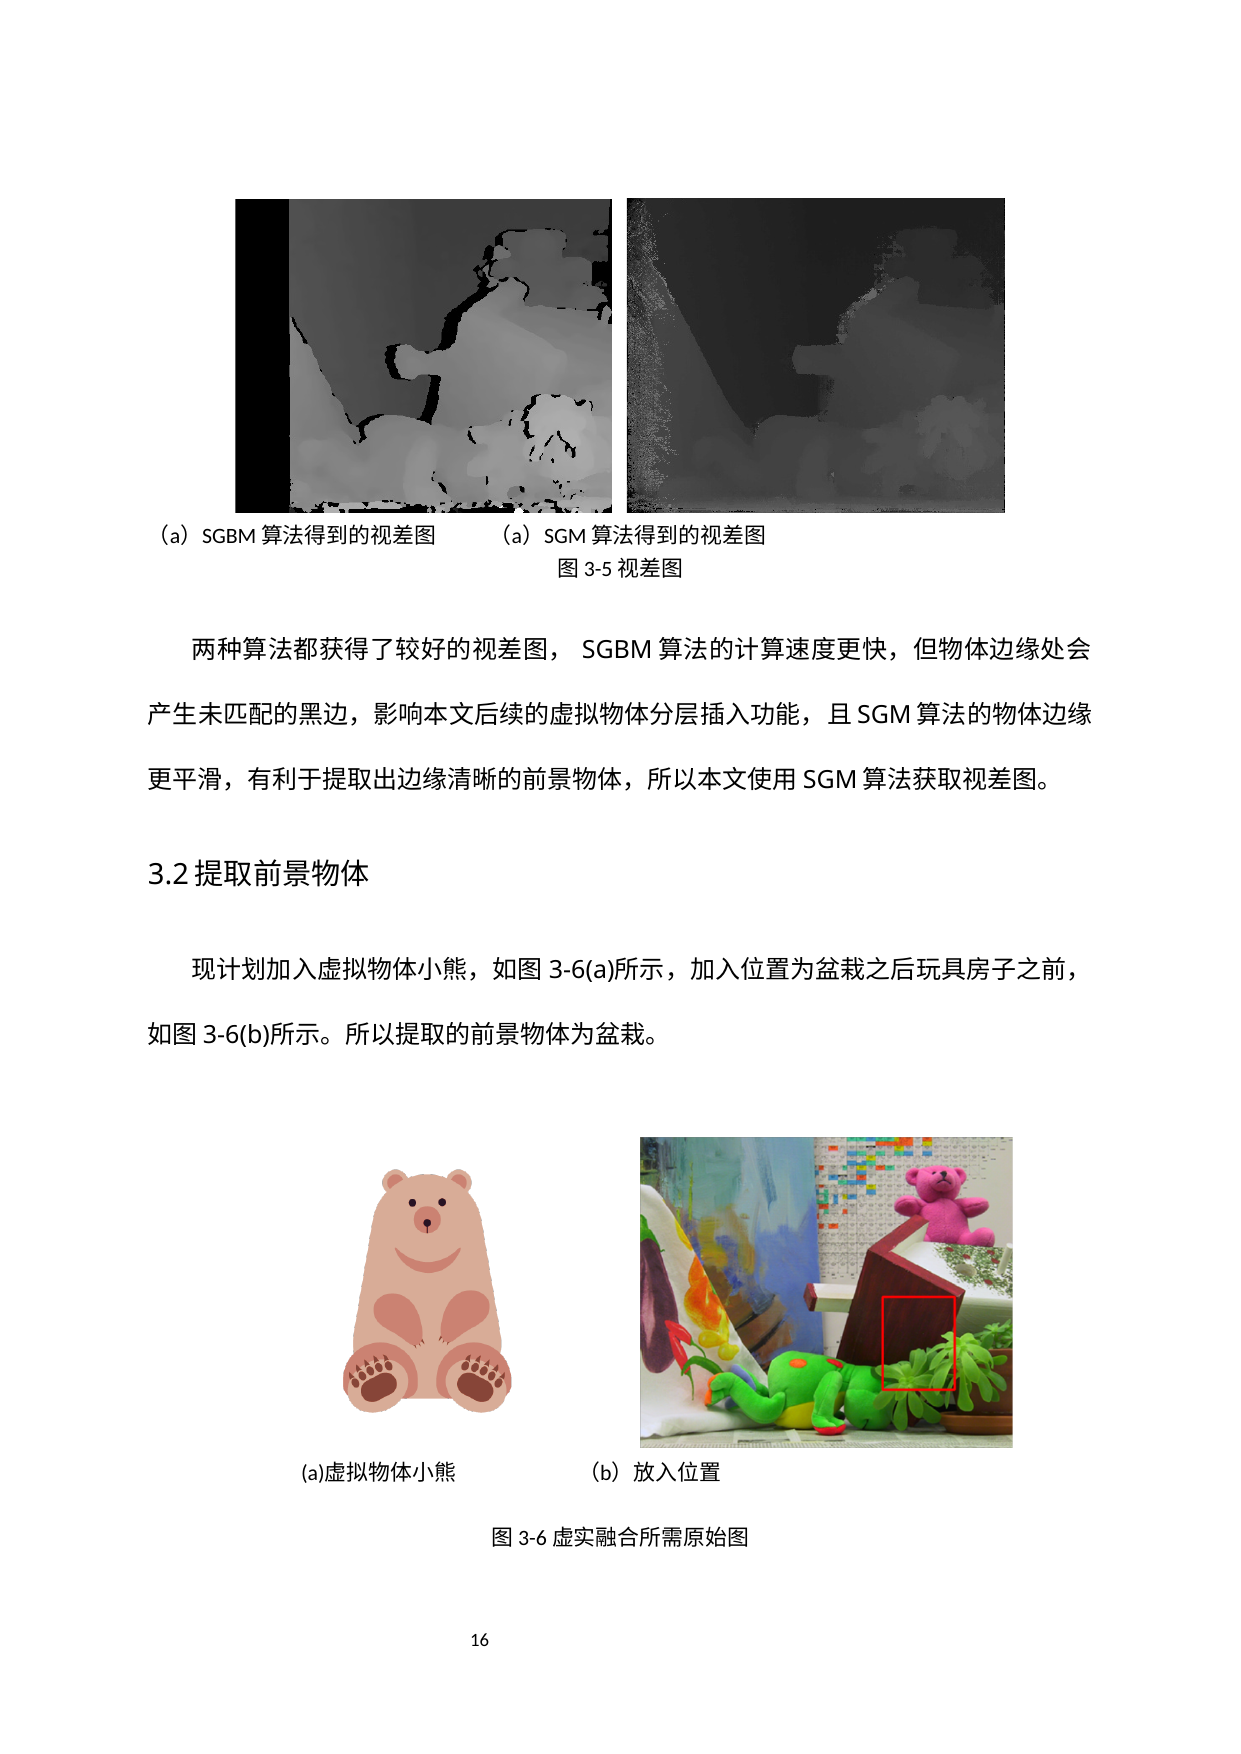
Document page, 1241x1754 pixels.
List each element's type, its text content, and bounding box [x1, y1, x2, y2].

picture [640, 1137, 1013, 1448]
subtitle 3.2提取前景物体 [148, 840, 1093, 905]
text 现计划加入虚拟物体小熊，如图3-6(a)所示，加入位置为盆栽之后玩具房子之前，如图3-6(b)所示。所以提取的前景物体为盆栽。 [148, 935, 1093, 1065]
list SGBM算法得到的视差图 （a）SGM算法得到的视差图 [148, 518, 1093, 551]
text 两种算法都获得了较好的视差图， SGBM算法的计算速度更快，但物体边缘处会产生未匹配的黑边，影响本文后续的虚拟物体分层插入功能，且SGM算法的物体边缘更平滑，有利于提取出边缘清晰的前景物体，所以本文使用SGM算法获取视差图。 [148, 616, 1093, 811]
text 图3-6 虚实融合所需原始图 [148, 1520, 1093, 1552]
picture [271, 1137, 582, 1448]
text 图3-5 视差图 [148, 551, 1093, 583]
picture [235, 199, 612, 513]
picture [626, 198, 1005, 513]
text (a)虚拟物体小熊 （b）放入位置 [148, 1455, 1093, 1487]
